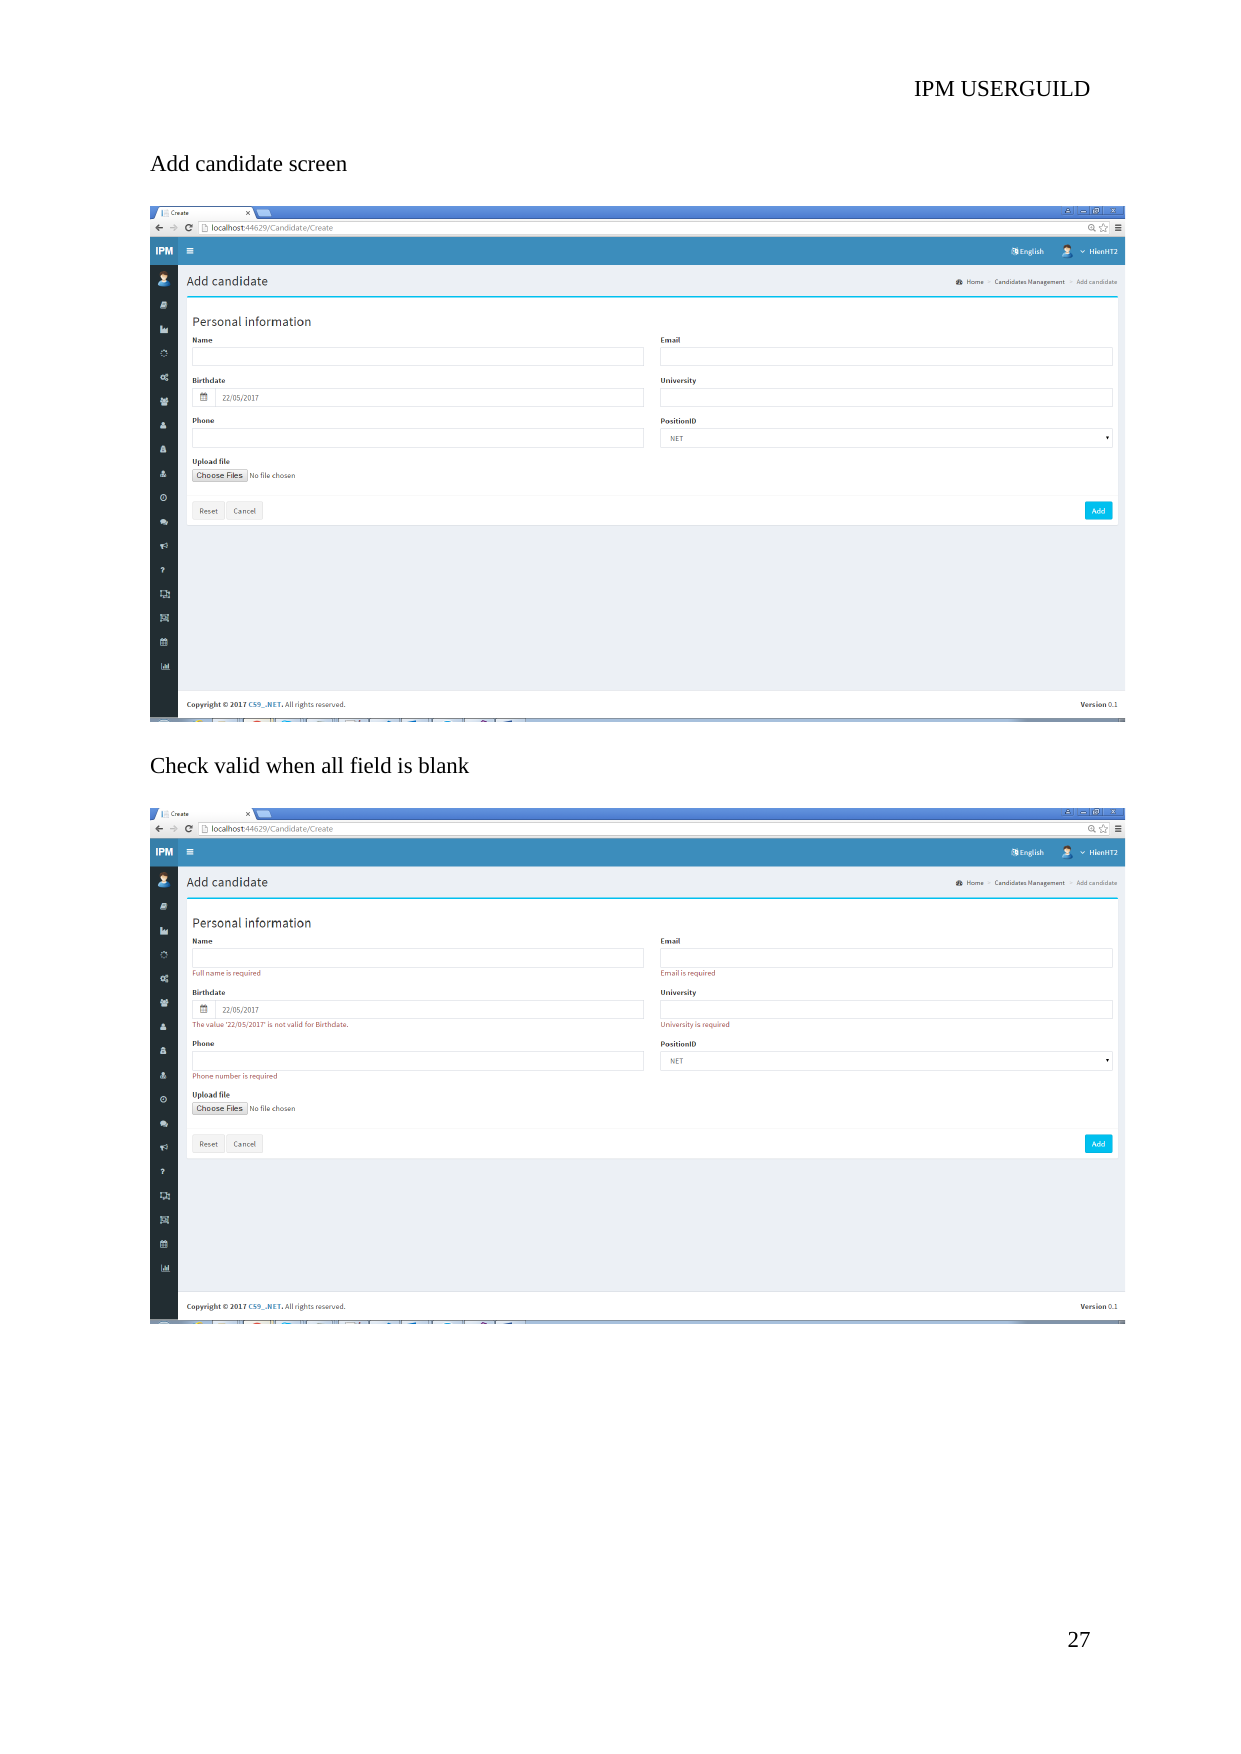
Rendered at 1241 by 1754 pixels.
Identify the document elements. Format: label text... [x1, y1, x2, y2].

text Check valid when all field is blank [150, 752, 1090, 778]
picture [150, 808, 1125, 1324]
text Add candidate screen [150, 150, 1090, 176]
picture [150, 206, 1125, 722]
